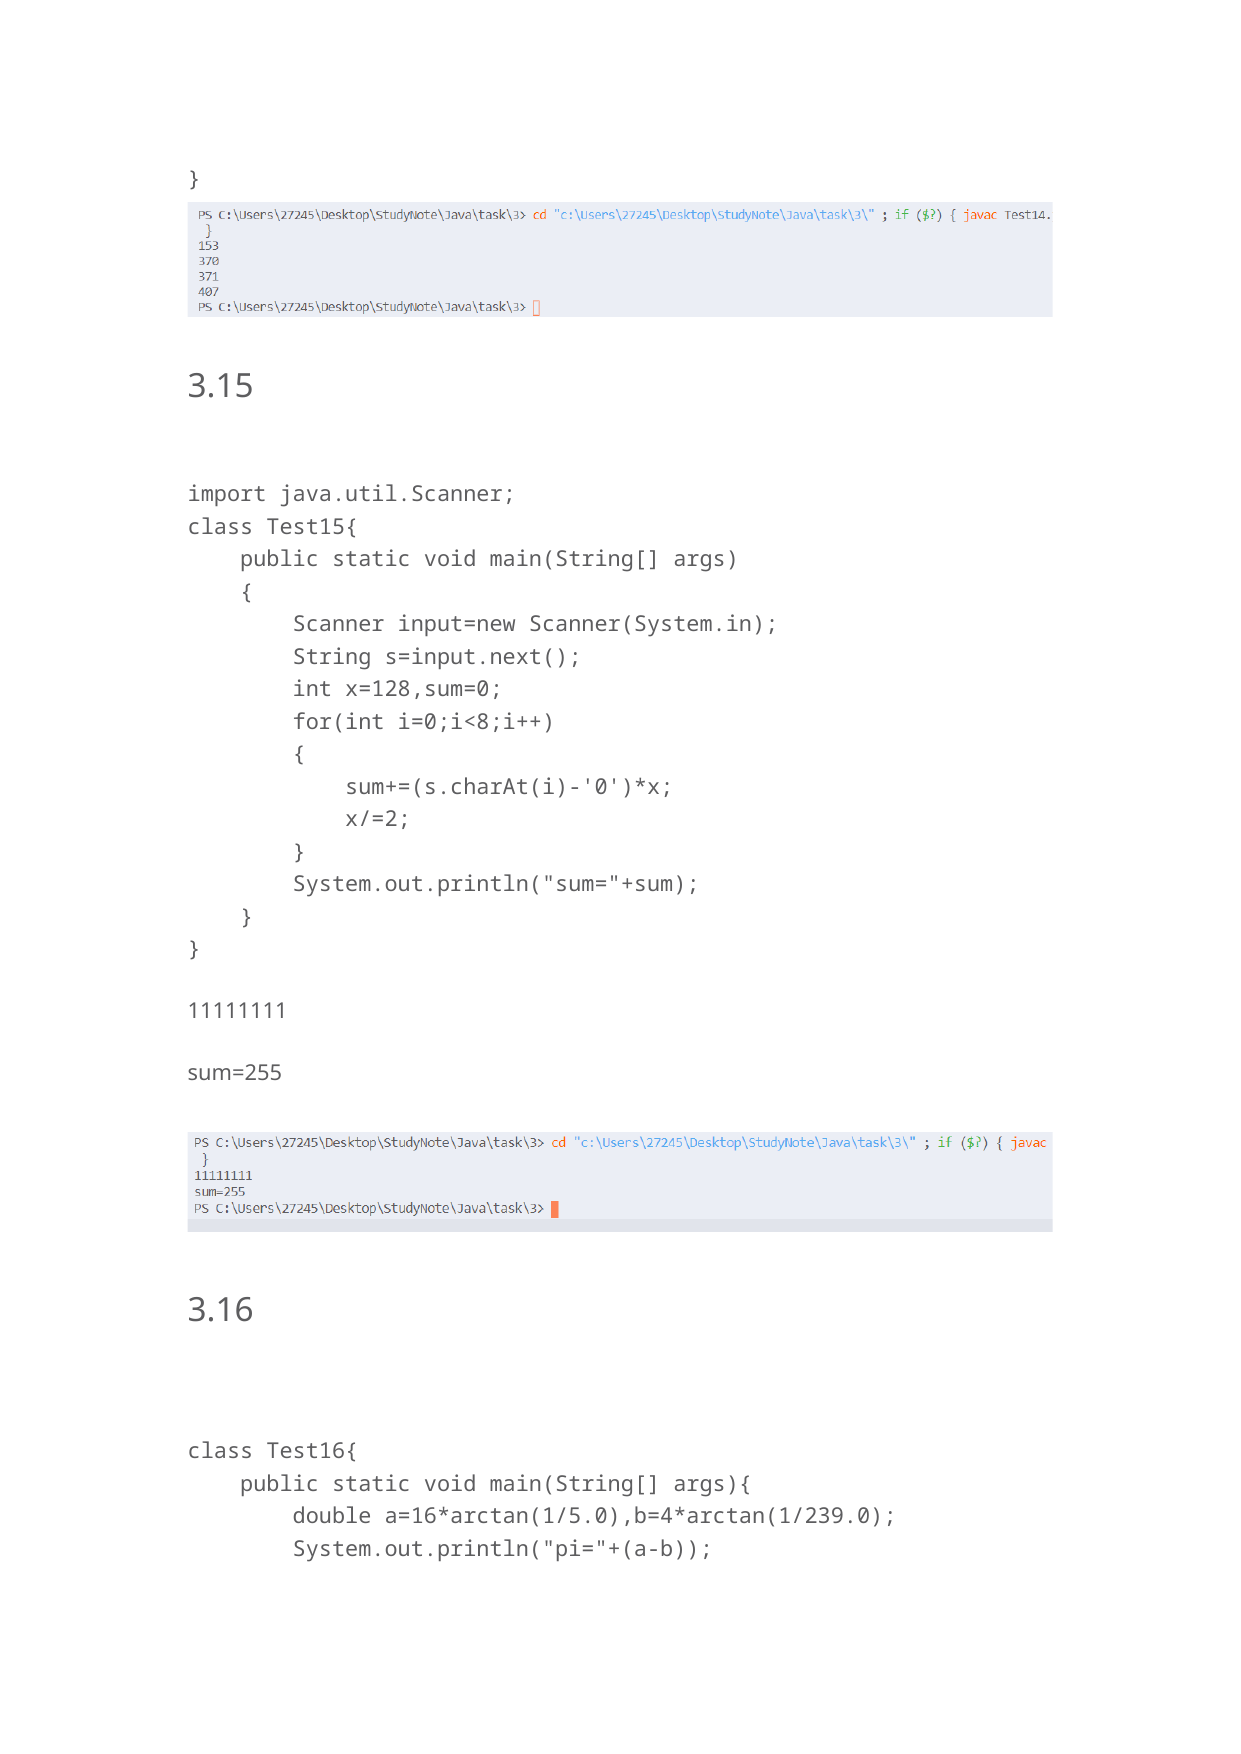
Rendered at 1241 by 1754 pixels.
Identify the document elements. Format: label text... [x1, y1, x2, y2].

text } [187, 899, 1053, 932]
text sum=255 [187, 1055, 1053, 1088]
text System.out.println("sum="+sum); [187, 867, 1053, 899]
picture [187, 1132, 1053, 1232]
text } [187, 162, 1053, 194]
text 11111111 [187, 993, 1053, 1026]
text x/=2; [187, 802, 1053, 834]
text String s=input.next(); [187, 639, 1053, 672]
text { [187, 574, 1053, 607]
subtitle 3.16 [187, 1276, 1053, 1341]
text Scanner input=new Scanner(System.in); [187, 607, 1053, 639]
text double a=16*arctan(1/5.0),b=4*arctan(1/239.0); [187, 1499, 1053, 1531]
text { [187, 737, 1053, 769]
text class Test16{ [187, 1434, 1053, 1466]
text class Test15{ [187, 509, 1053, 542]
text import java.util.Scanner; [187, 477, 1053, 509]
text } [187, 932, 1053, 964]
text } [187, 834, 1053, 867]
text for(int i=0;i<8;i++) [187, 704, 1053, 737]
text public static void main(String[] args) [187, 542, 1053, 574]
text int x=128,sum=0; [187, 672, 1053, 704]
text sum+=(s.charAt(i)-'0')*x; [187, 769, 1053, 802]
text public static void main(String[] args){ [187, 1466, 1053, 1499]
text System.out.println("pi="+(a-b)); [187, 1531, 1053, 1564]
picture [187, 202, 1053, 317]
subtitle 3.15 [187, 352, 1053, 417]
